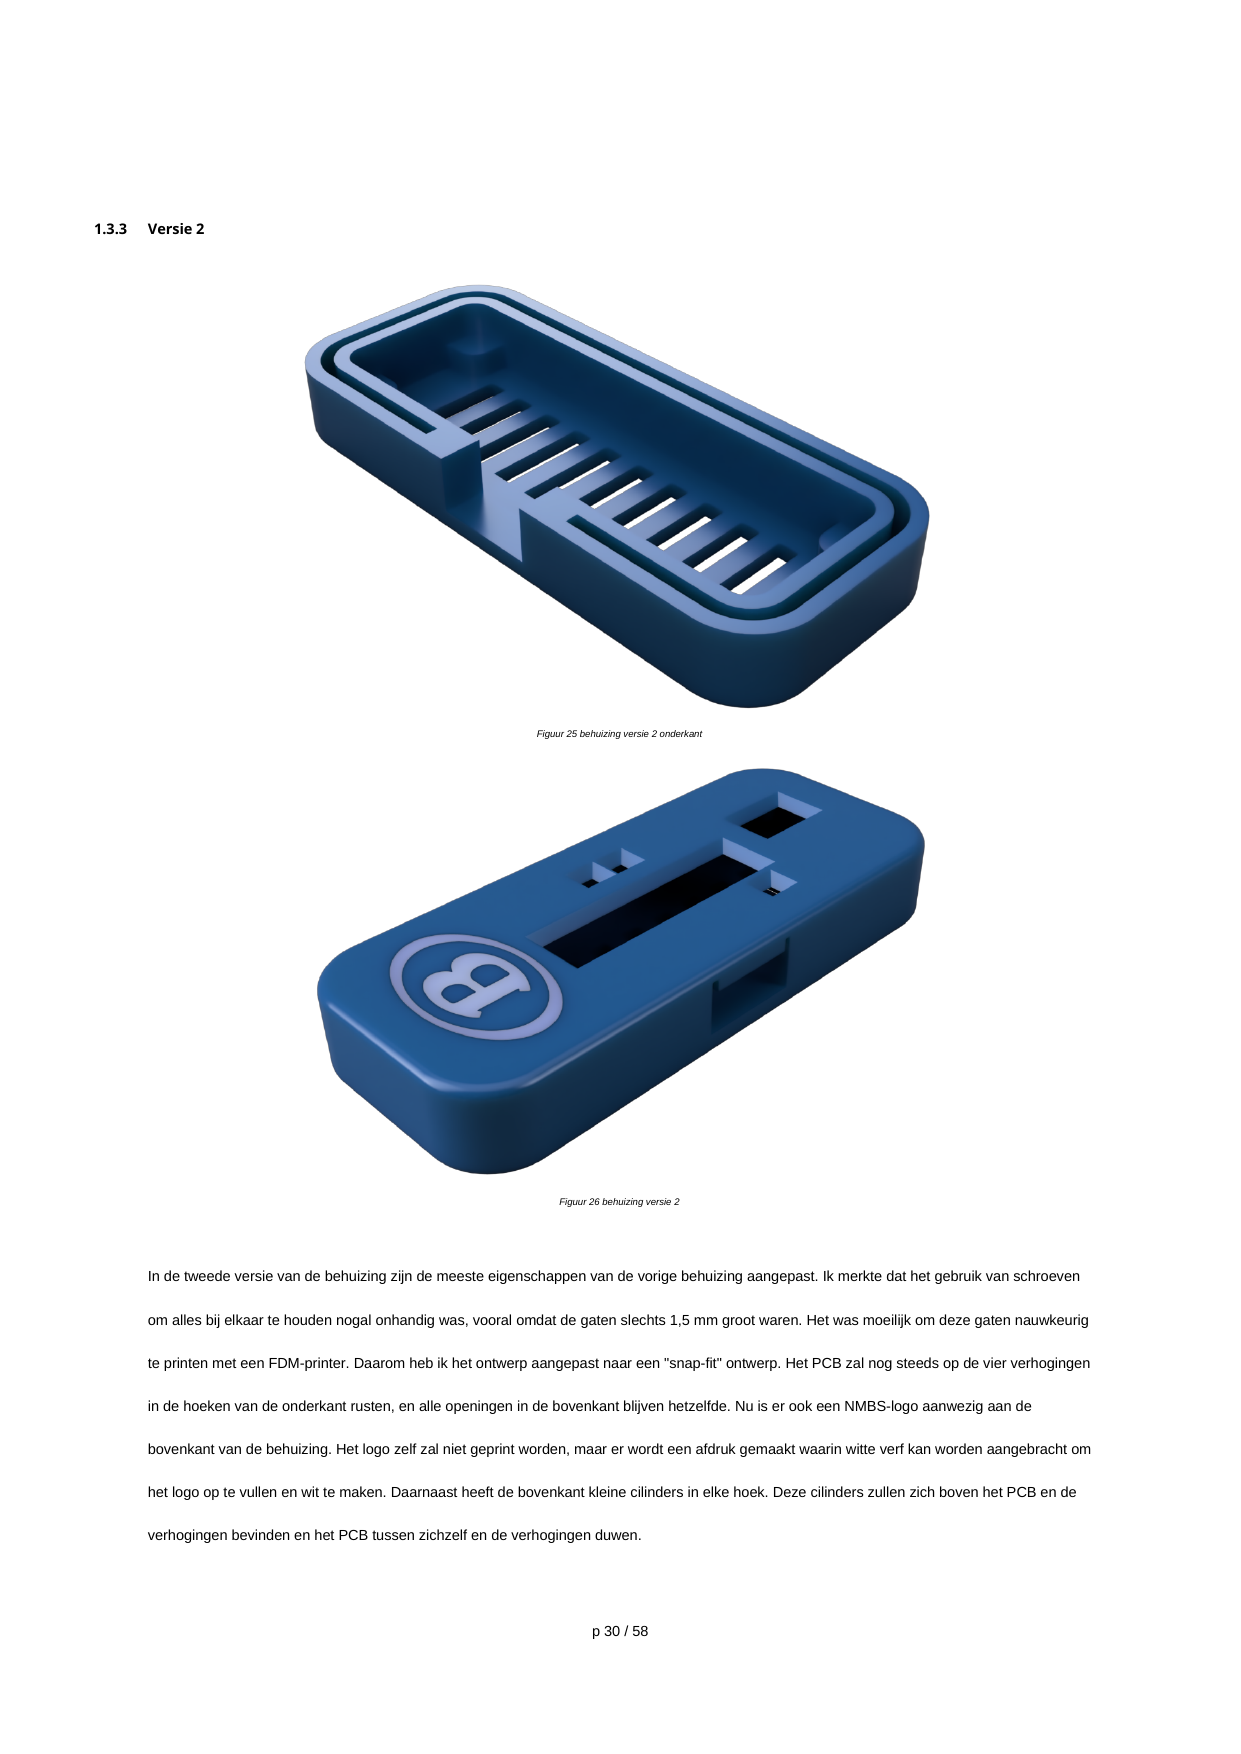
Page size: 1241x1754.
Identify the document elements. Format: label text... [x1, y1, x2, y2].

text Figuur 25 behuizing versie 2 onderkant [148, 728, 1092, 748]
text In de tweede versie van de behuizing zijn de meeste eigenschappen van de vorige behuizing aangepast. Ik merkte dat het gebruik van schroeven om alles bij elkaar te houden nogal onhandig was, vooral omdat de gaten slechts 1,5 mm groot waren. Het was moeilijk om deze gaten nauwkeurig te printen met een FDM-printer. Daarom heb ik het ontwerp aangepast naar een "snap-fit" ontwerp. Het PCB zal nog steeds op de vier verhogingen in de hoeken van de onderkant rusten, en alle openingen in de bovenkant blijven hetzelfde. Nu is er ook een NMBS-logo aanwezig aan de bovenkant van de behuizing. Het logo zelf zal niet geprint worden, maar er wordt een afdruk gemaakt waarin witte verf kan worden aangebracht om het logo op te vullen en wit te maken. Daarnaast heeft de bovenkant kleine cilinders in elke hoek. Deze cilinders zullen zich boven het PCB en de verhogingen bevinden en het PCB tussen zichzelf en de verhogingen duwen. [148, 1268, 1092, 1556]
picture [312, 757, 929, 1182]
picture [288, 269, 952, 715]
text Figuur 26 behuizing versie 2 [148, 1196, 1092, 1216]
subtitle Versie 2 [127, 218, 1092, 253]
